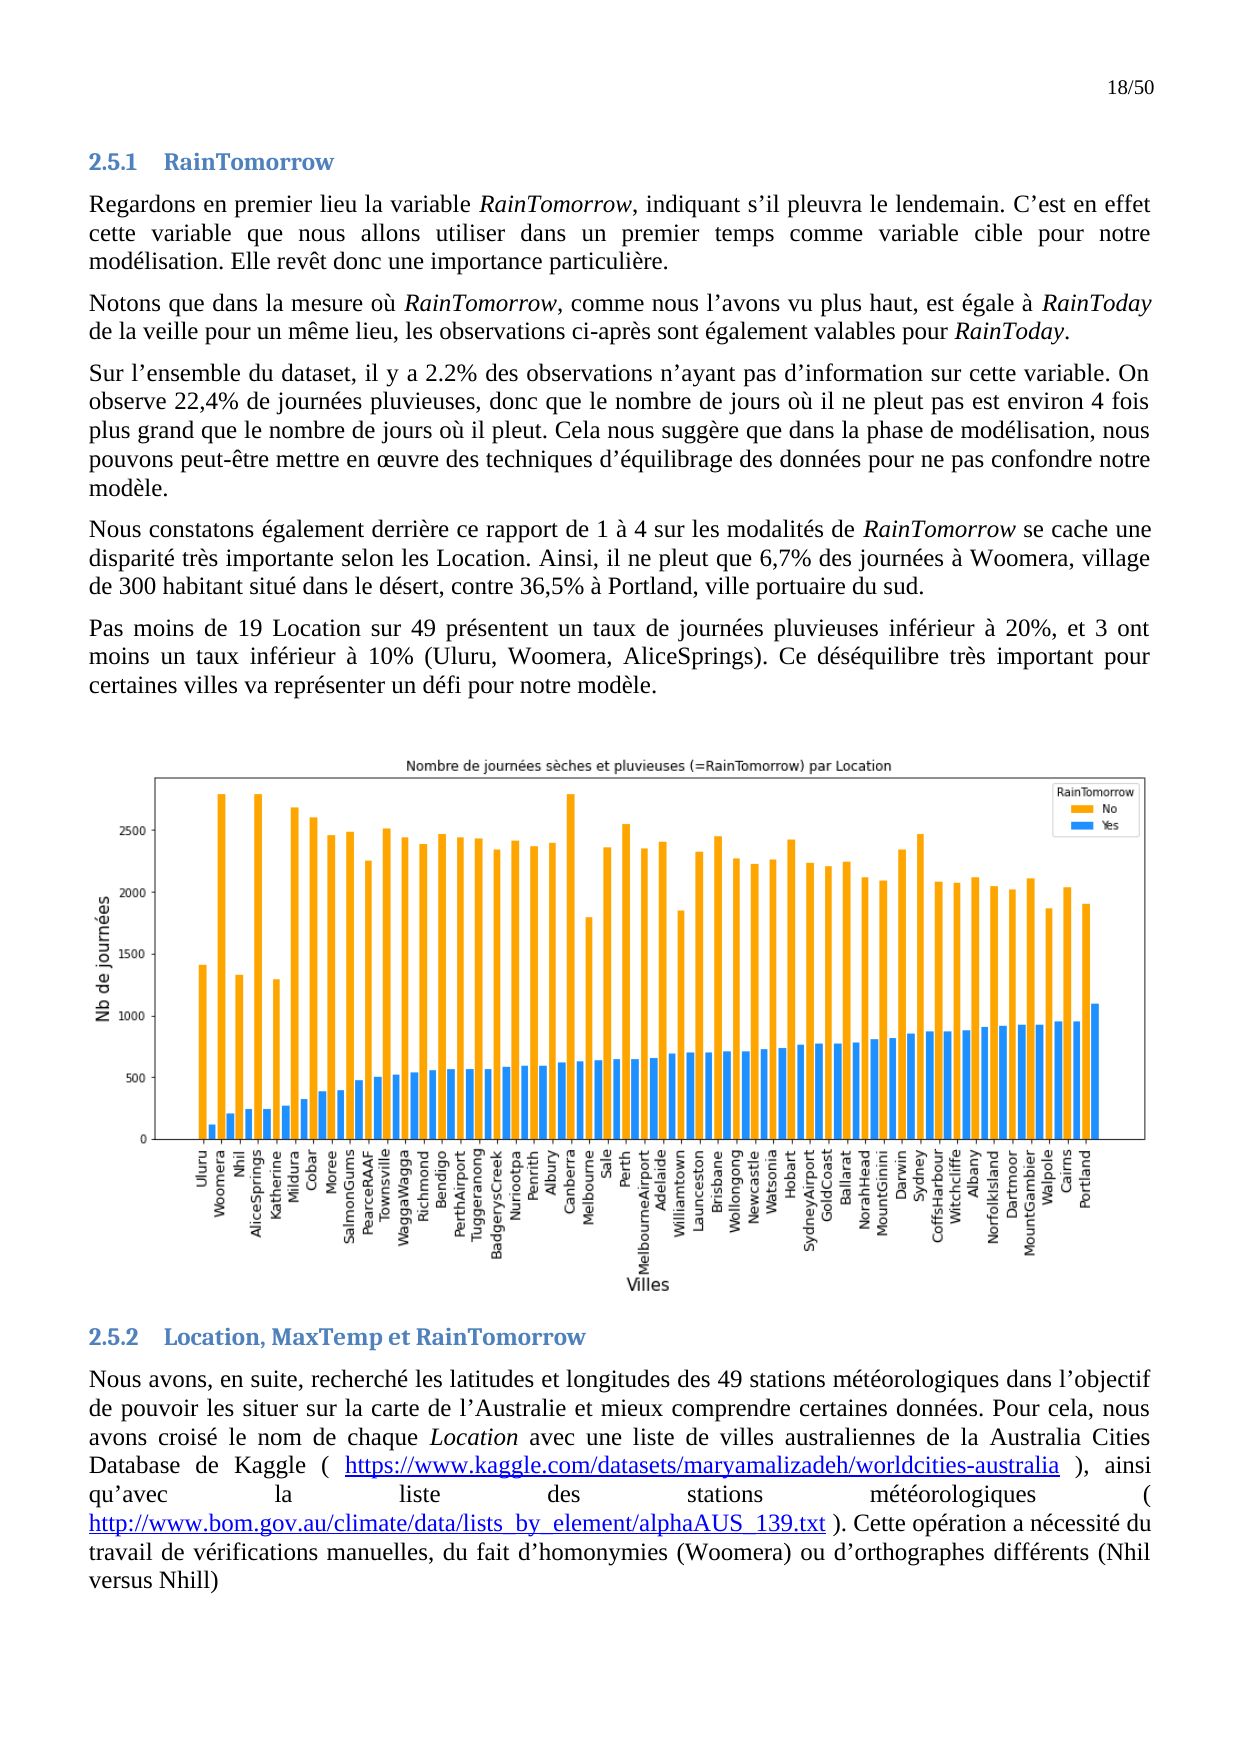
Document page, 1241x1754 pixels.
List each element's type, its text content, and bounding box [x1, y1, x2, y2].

subtitle Location, MaxTemp et RainTomorrow [89, 1323, 1152, 1352]
text Nous constatons également derrière ce rapport de 1 à 4 sur les modalités de RainTomorrow se cache une disparité très importante selon les Location. Ainsi, il ne pleut que 6,7% des journées à Woomera, village de 300 habitant situé dans le désert, contre 36,5% à Portland, ville portuaire du sud. [89, 514, 1152, 600]
subtitle RainTomorrow [89, 148, 1152, 176]
picture [88, 752, 1151, 1302]
text Notons que dans la mesure où RainTomorrow, comme nous l’avons vu plus haut, est égale à RainToday de la veille pour un même lieu, les observations ci-après sont également valables pour RainToday. [89, 288, 1152, 345]
text Regardons en premier lieu la variable RainTomorrow, indiquant s’il pleuvra le lendemain. C’est en effet cette variable que nous allons utiliser dans un premier temps comme variable cible pour notre modélisation. Elle revêt donc une importance particulière. [89, 189, 1152, 275]
text Pas moins de 19 Location sur 49 présentent un taux de journées pluvieuses inférieur à 20%, et 3 ont moins un taux inférieur à 10% (Uluru, Woomera, AliceSprings). Ce déséquilibre très important pour certaines villes va représenter un défi pour notre modèle. [89, 613, 1152, 699]
text Nous avons, en suite, recherché les latitudes et longitudes des 49 stations météorologiques dans l’objectif de pouvoir les situer sur la carte de l’Australie et mieux comprendre certaines données. Pour cela, nous avons croisé le nom de chaque Location avec une liste de villes australiennes de la Australia Cities Database de Kaggle ( https://www.kaggle.com/datasets/maryamalizadeh/worldcities-australia ), ainsi qu’avec la liste des stations météorologiques ( http://www.bom.gov.au/climate/data/lists_by_element/alphaAUS_139.txt ). Cette opération a nécessité du travail de vérifications manuelles, du fait d’homonymies (Woomera) ou d’orthographes différents (Nhil versus Nhill) [89, 1364, 1152, 1594]
text Sur l’ensemble du dataset, il y a 2.2% des observations n’ayant pas d’information sur cette variable. On observe 22,4% de journées pluvieuses, donc que le nombre de jours où il ne pleut pas est environ 4 fois plus grand que le nombre de jours où il pleut. Cela nous suggère que dans la phase de modélisation, nous pouvons peut-être mettre en œuvre des techniques d’équilibrage des données pour ne pas confondre notre modèle. [89, 358, 1152, 501]
